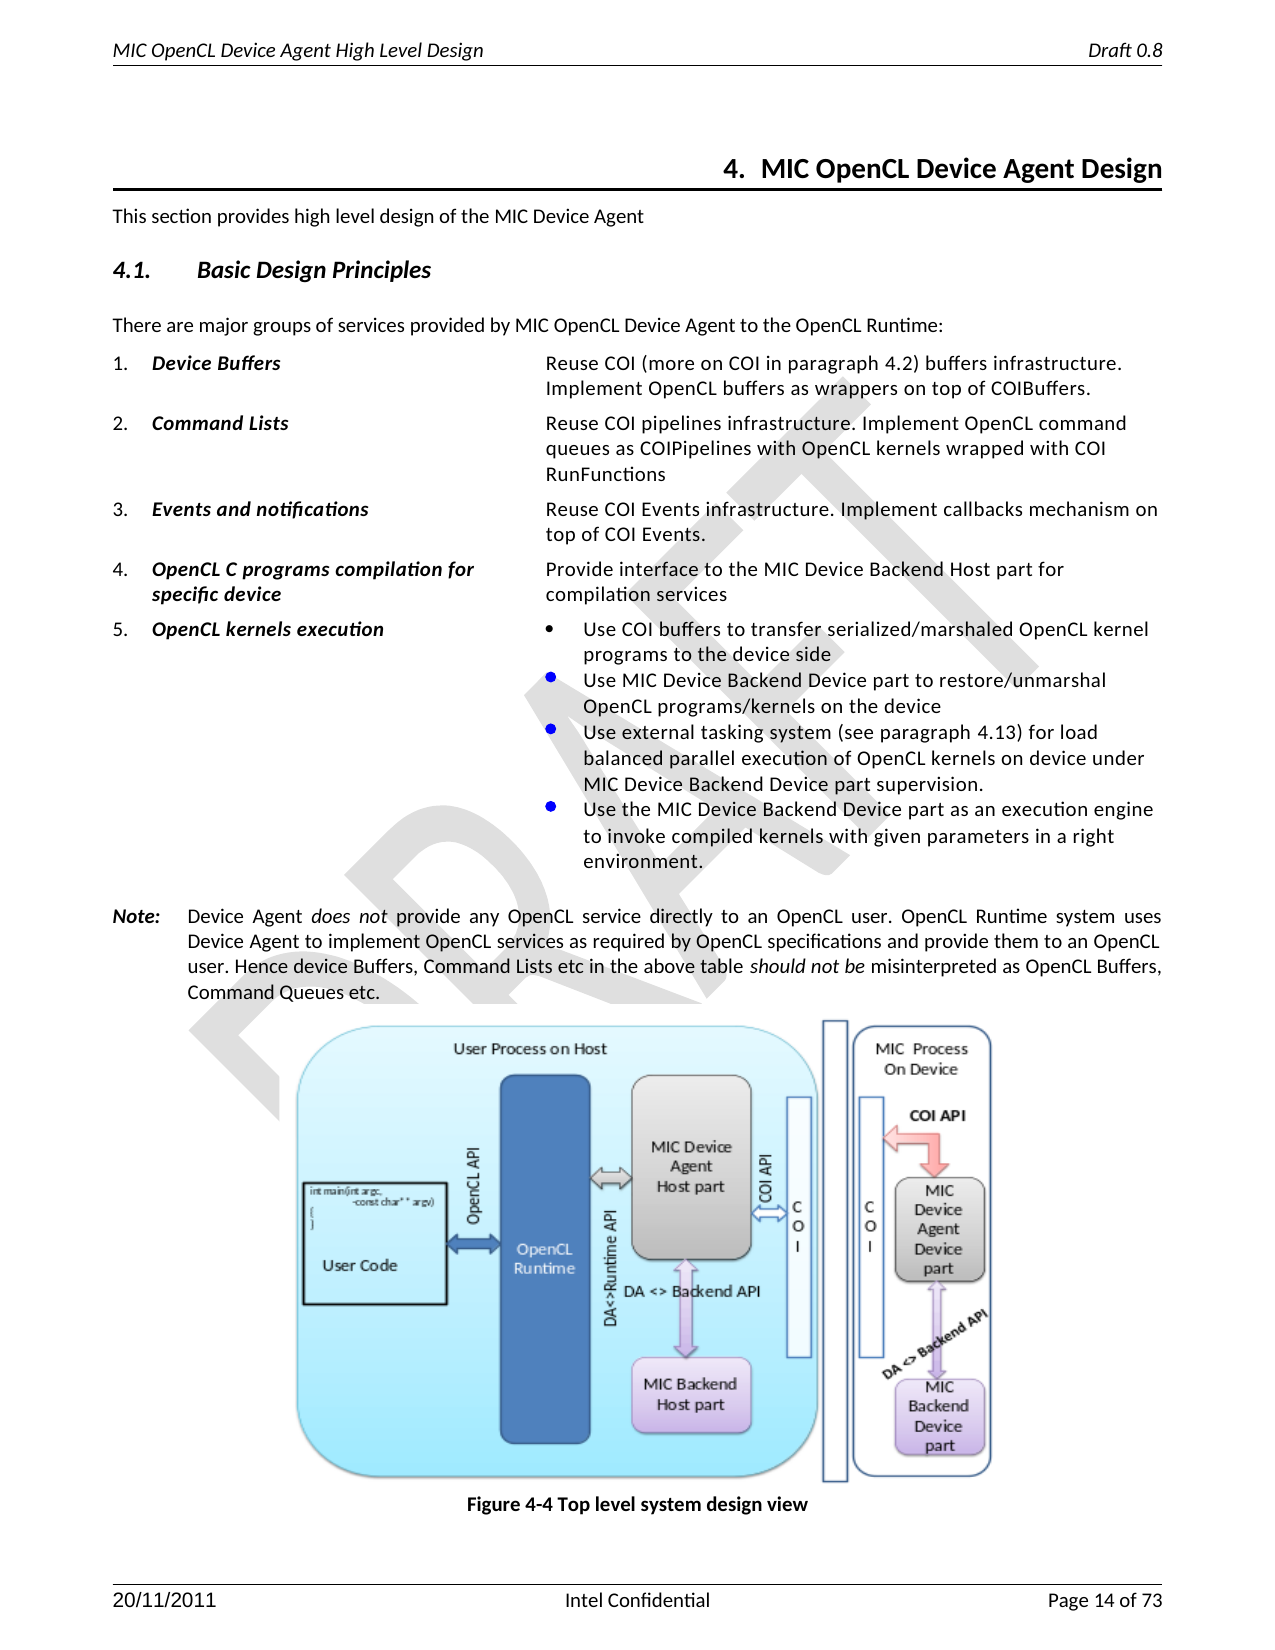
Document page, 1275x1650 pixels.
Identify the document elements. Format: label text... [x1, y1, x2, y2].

table_cell [101, 410, 141, 496]
table_cell OpenCL kernels execution [141, 616, 534, 903]
table_header [101, 350, 141, 410]
table_header Reuse COI (more on COI in paragraph ‎4.2) buffers infrastructure. Implement OpenCL buffers as wrappers on top of COIBuffers. [534, 350, 1174, 410]
table_cell [101, 616, 141, 903]
table_cell Command Lists [141, 410, 534, 496]
table_cell Use COI buffers to transfer serialized/marshaled OpenCL kernel programs to the device side Use MIC Device Backend Device part to restore/unmarshal OpenCL programs/kernels on the device Use external tasking system (see paragraph ‎4.13) for load balanced parallel execution of OpenCL kernels on device under MIC Device Backend Device part supervision. Use the MIC Device Backend Device part as an execution engine to invoke compiled kernels with given parameters in a right environment. [534, 616, 1174, 903]
table_cell Events and notifications [141, 496, 534, 556]
subtitle MIC OpenCL Device Agent Design [112, 150, 1162, 191]
text Note: Device Agent does not provide any OpenCL service directly to an OpenCL user. OpenCL Runtime system uses Device Agent to implement OpenCL services as required by OpenCL specifications and provide them to an OpenCL user. Hence device Buffers, Command Lists etc in the above table should not be misinterpreted as OpenCL Buffers, Command Queues etc. [112, 903, 1162, 1004]
table_cell Reuse COI pipelines infrastructure. Implement OpenCL command queues as COIPipelines with OpenCL kernels wrapped with COI RunFunctions [534, 410, 1174, 496]
table_cell [101, 556, 141, 616]
text This section provides high level design of the MIC Device Agent [112, 203, 1162, 229]
text There are major groups of services provided by MIC OpenCL Device Agent to the OpenCL Runtime: [112, 312, 1162, 337]
subtitle Basic Design Principles [112, 254, 1162, 284]
table_cell OpenCL C programs compilation for specific device [141, 556, 534, 616]
table_cell [101, 496, 141, 556]
table_header Device Buffers [141, 350, 534, 410]
table_cell Reuse COI Events infrastructure. Implement callbacks mechanism on top of COI Events. [534, 496, 1174, 556]
table_cell Provide interface to the MIC Device Backend Host part for compilation services [534, 556, 1174, 616]
